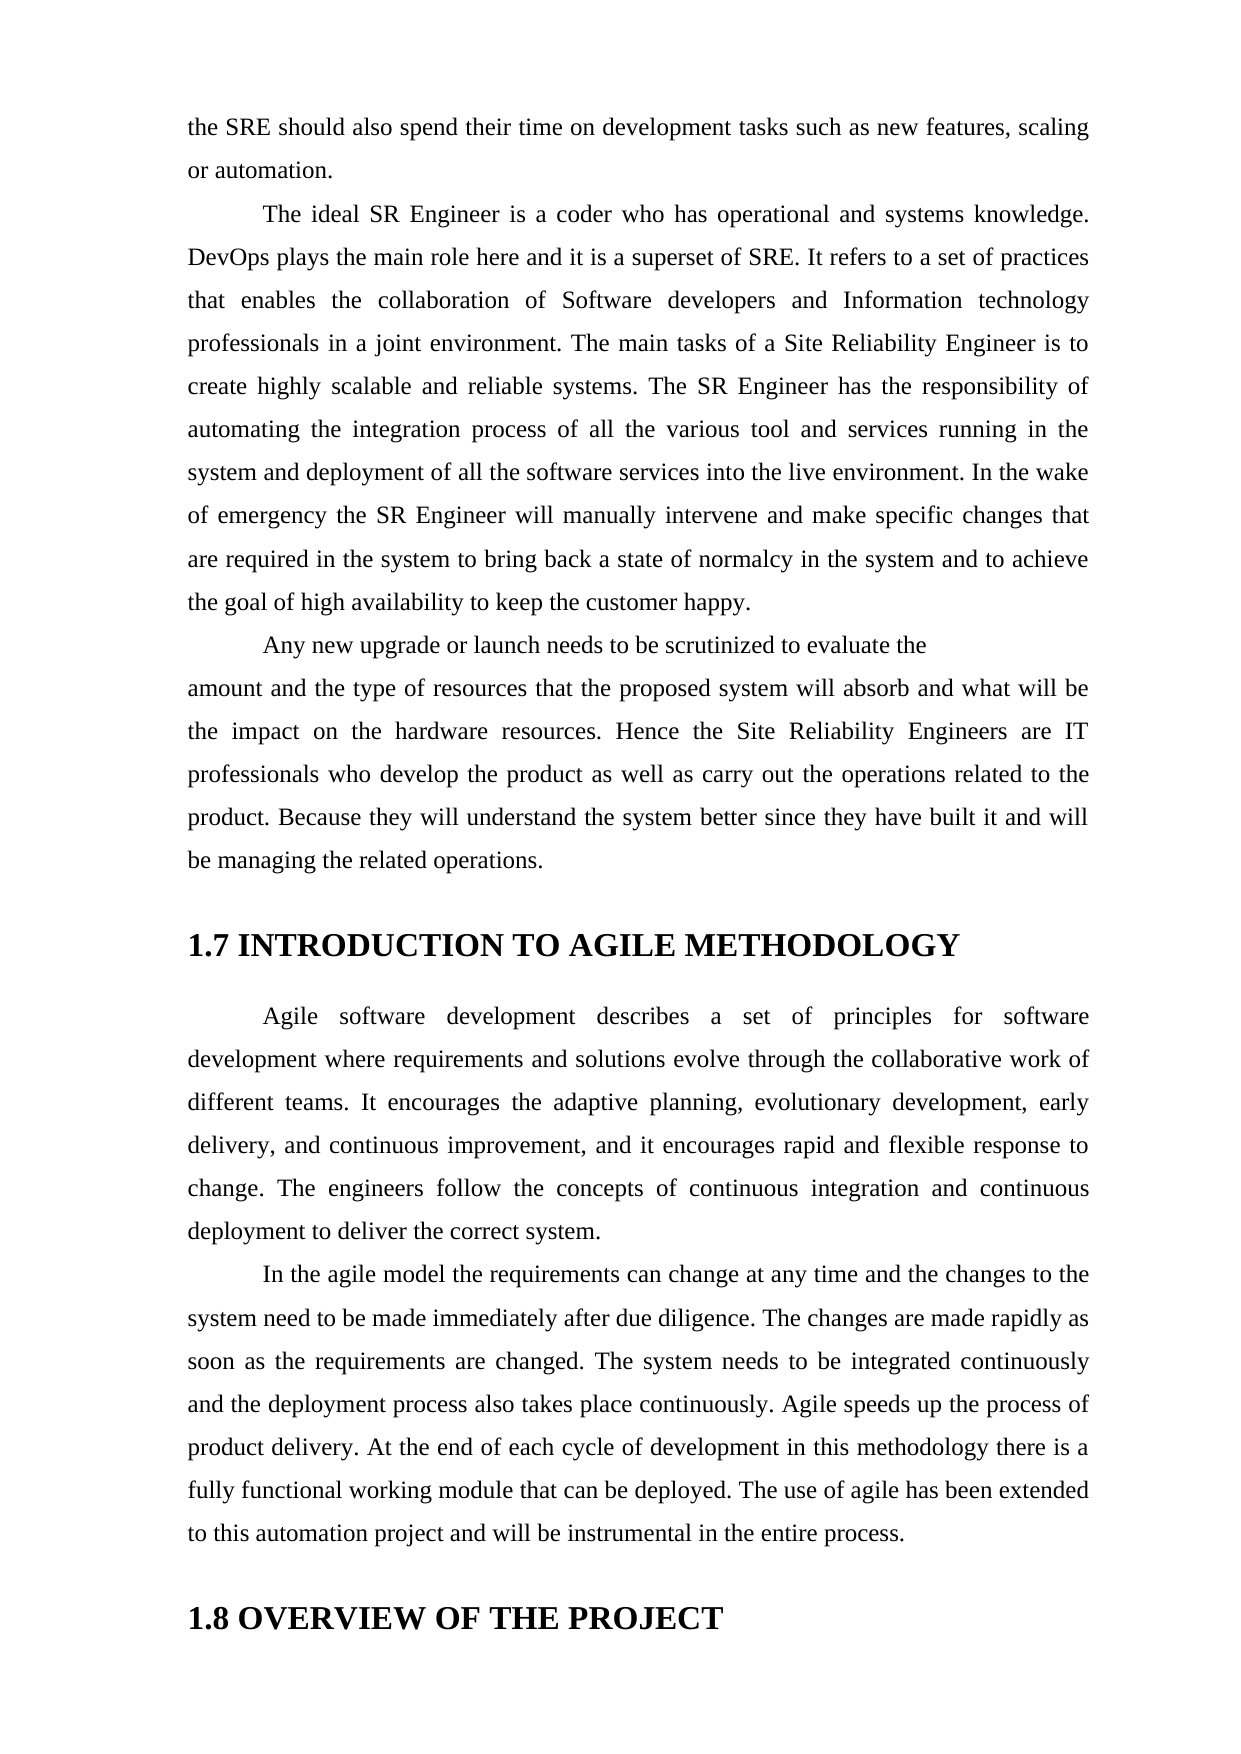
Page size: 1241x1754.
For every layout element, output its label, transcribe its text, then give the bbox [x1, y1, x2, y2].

text Agile software development describes a set of principles for software development where requirements and solutions evolve through the collaborative work of different teams. It encourages the adaptive planning, evolutionary development, early delivery, and continuous improvement, and it encourages rapid and flexible response to change. The engineers follow the concepts of continuous integration and continuous deployment to deliver the correct system. [187, 1001, 1090, 1245]
text Any new upgrade or launch needs to be scrutinized to evaluate the [187, 630, 1090, 659]
text amount and the type of resources that the proposed system will absorb and what will be the impact on the hardware resources. Hence the Site Reliability Engineers are IT professionals who develop the product as well as carry out the operations related to the product. Because they will understand the system better since they have built it and will be managing the related operations. [187, 673, 1090, 874]
text 1.8 OVERVIEW OF THE PROJECT [187, 1598, 1090, 1637]
text 1.7 INTRODUCTION TO AGILE METHODOLOGY [187, 926, 1090, 964]
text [187, 112, 1090, 184]
text In the agile model the requirements can change at any time and the changes to the system need to be made immediately after due diligence. The changes are made rapidly as soon as the requirements are changed. The system needs to be integrated continuously and the deployment process also takes place continuously. Agile speeds up the process of product delivery. At the end of each cycle of development in this methodology there is a fully functional working module that can be deployed. The use of agile has been extended to this automation project and will be instrumental in the entire process. [187, 1259, 1090, 1547]
text The ideal SR Engineer is a coder who has operational and systems knowledge. DevOps plays the main role here and it is a superset of SRE. It refers to a set of practices that enables the collaboration of Software developers and Information technology professionals in a joint environment. The main tasks of a Site Reliability Engineer is to create highly scalable and reliable systems. The SR Engineer has the responsibility of automating the integration process of all the various tool and services running in the system and deployment of all the software services into the live environment. In the wake of emergency the SR Engineer will manually intervene and make specific changes that are required in the system to bring back a state of normalcy in the system and to achieve the goal of high availability to keep the customer happy. [187, 199, 1090, 616]
